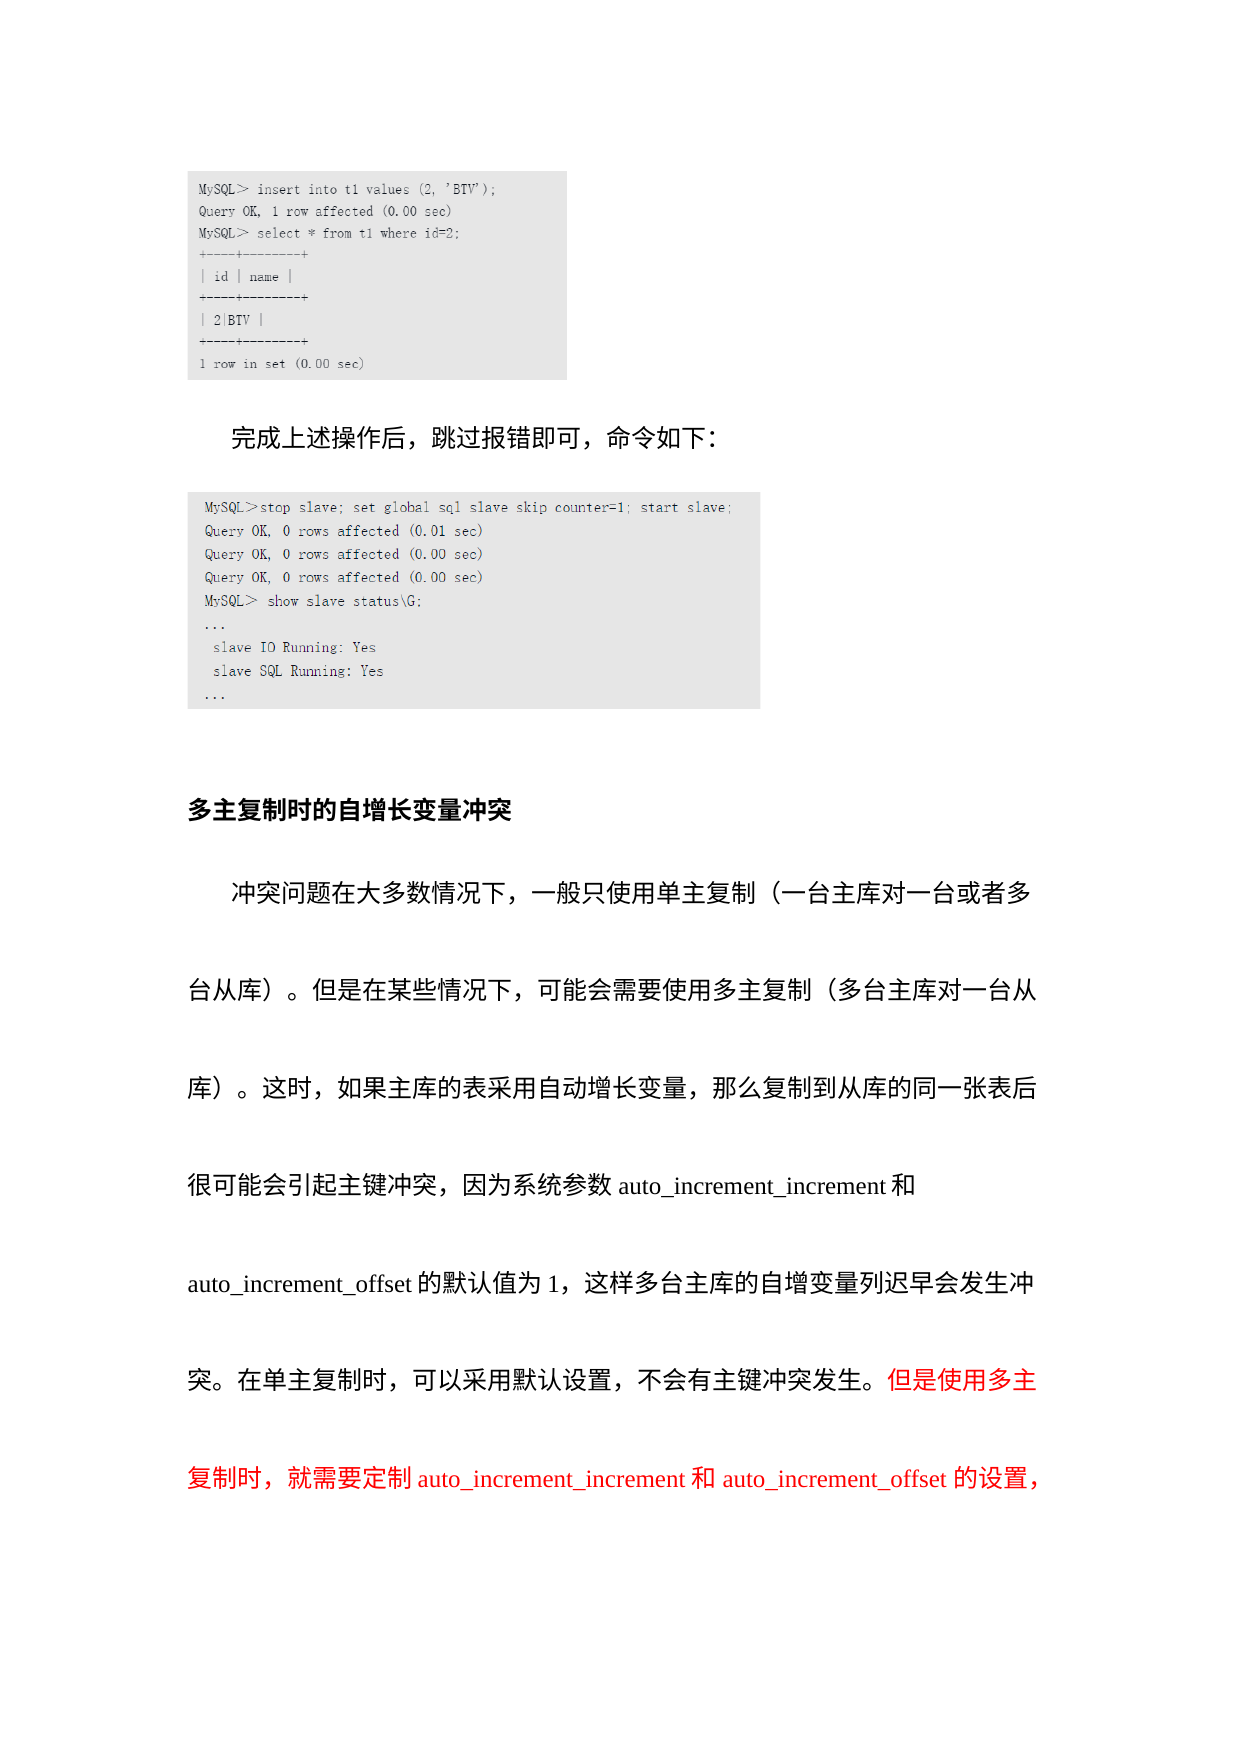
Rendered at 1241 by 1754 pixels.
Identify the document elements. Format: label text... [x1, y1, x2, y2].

picture [187, 171, 567, 380]
picture [187, 492, 761, 709]
text 完成上述操作后，跳过报错即可，命令如下： [187, 404, 1053, 469]
subtitle 多主复制时的自增长变量冲突 [187, 776, 1053, 841]
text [187, 859, 1053, 1509]
